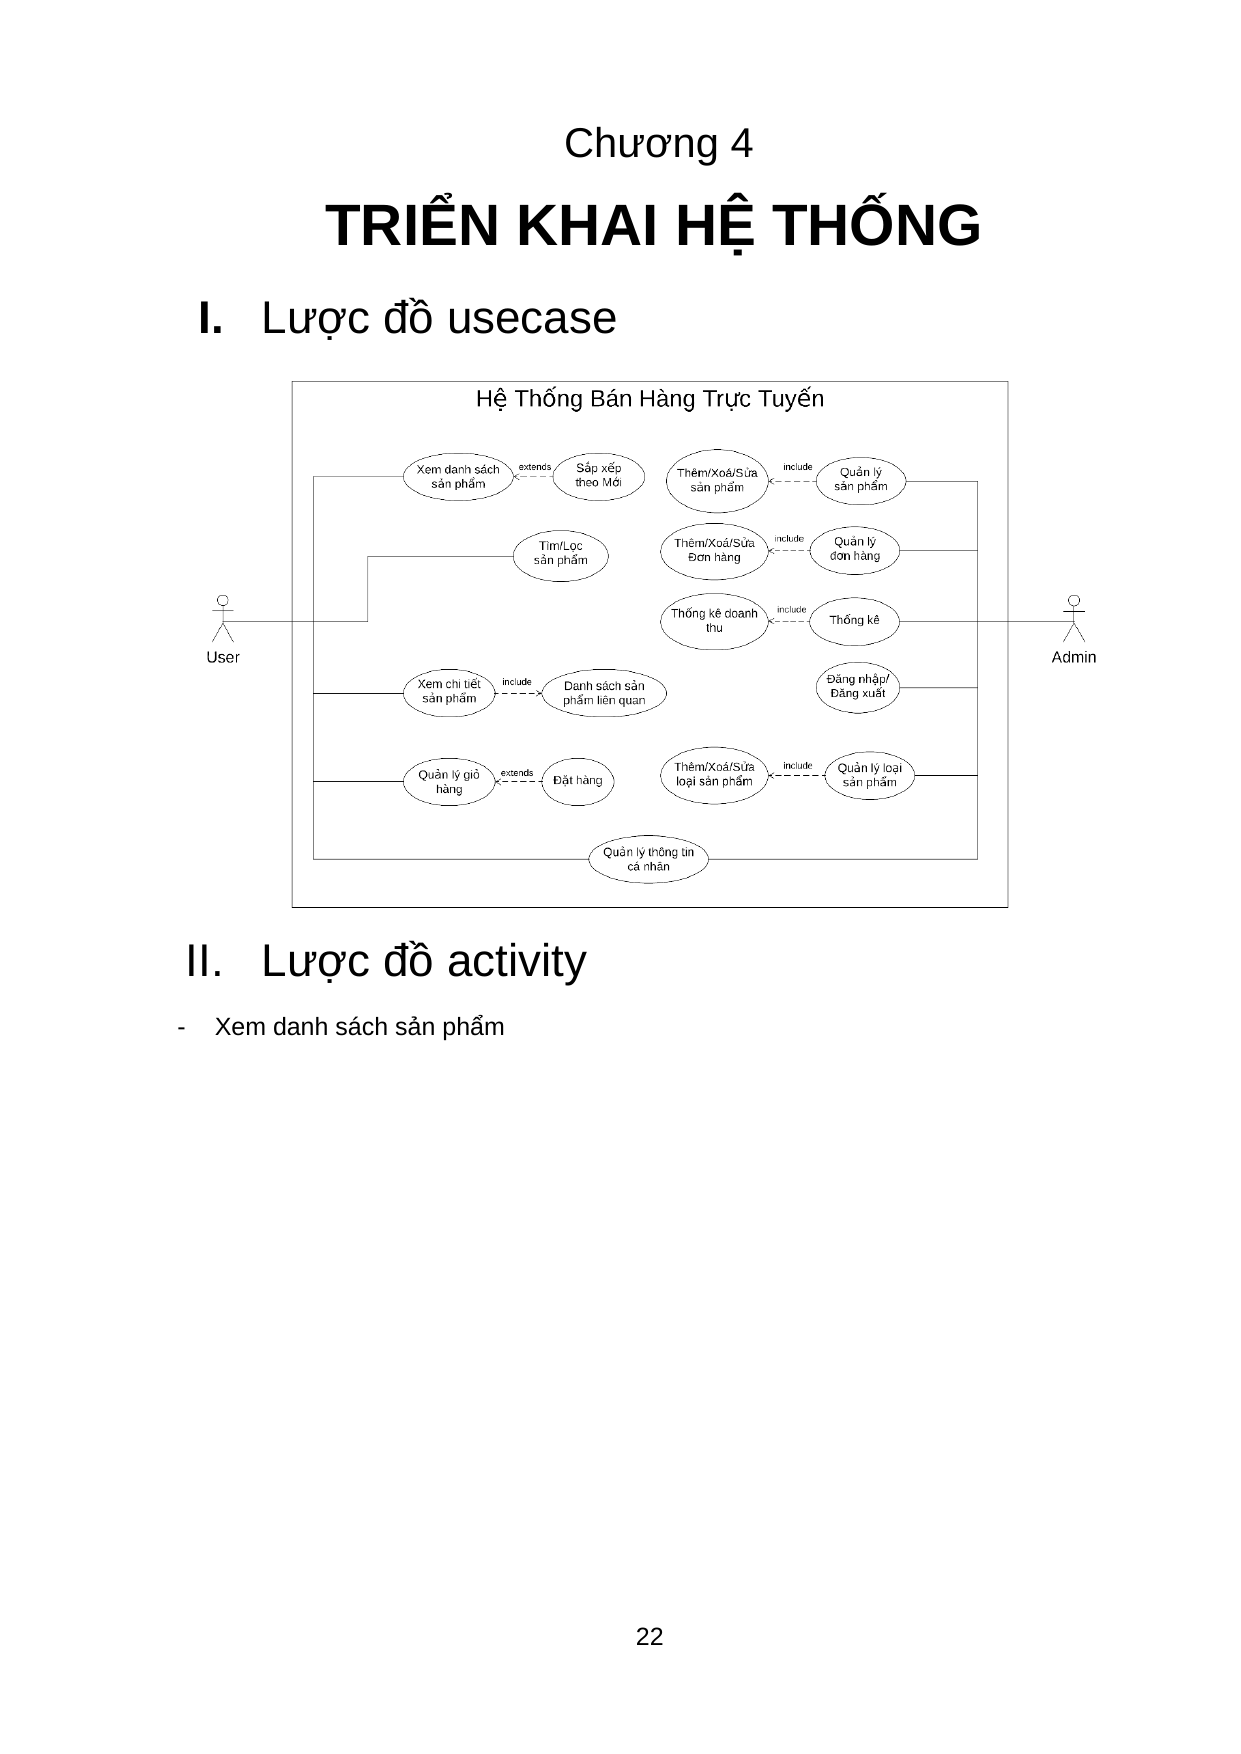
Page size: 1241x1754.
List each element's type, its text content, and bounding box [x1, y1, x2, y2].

subtitle Chương 4 [196, 118, 1122, 166]
list Xem danh sách sản phẩm [177, 1012, 1122, 1041]
list TRIỂN KHAI HỆ THỐNG [186, 190, 1122, 257]
subtitle Lược đồ activity [224, 933, 1122, 986]
picture [177, 370, 1121, 919]
subtitle Lược đồ usecase [224, 291, 1122, 344]
